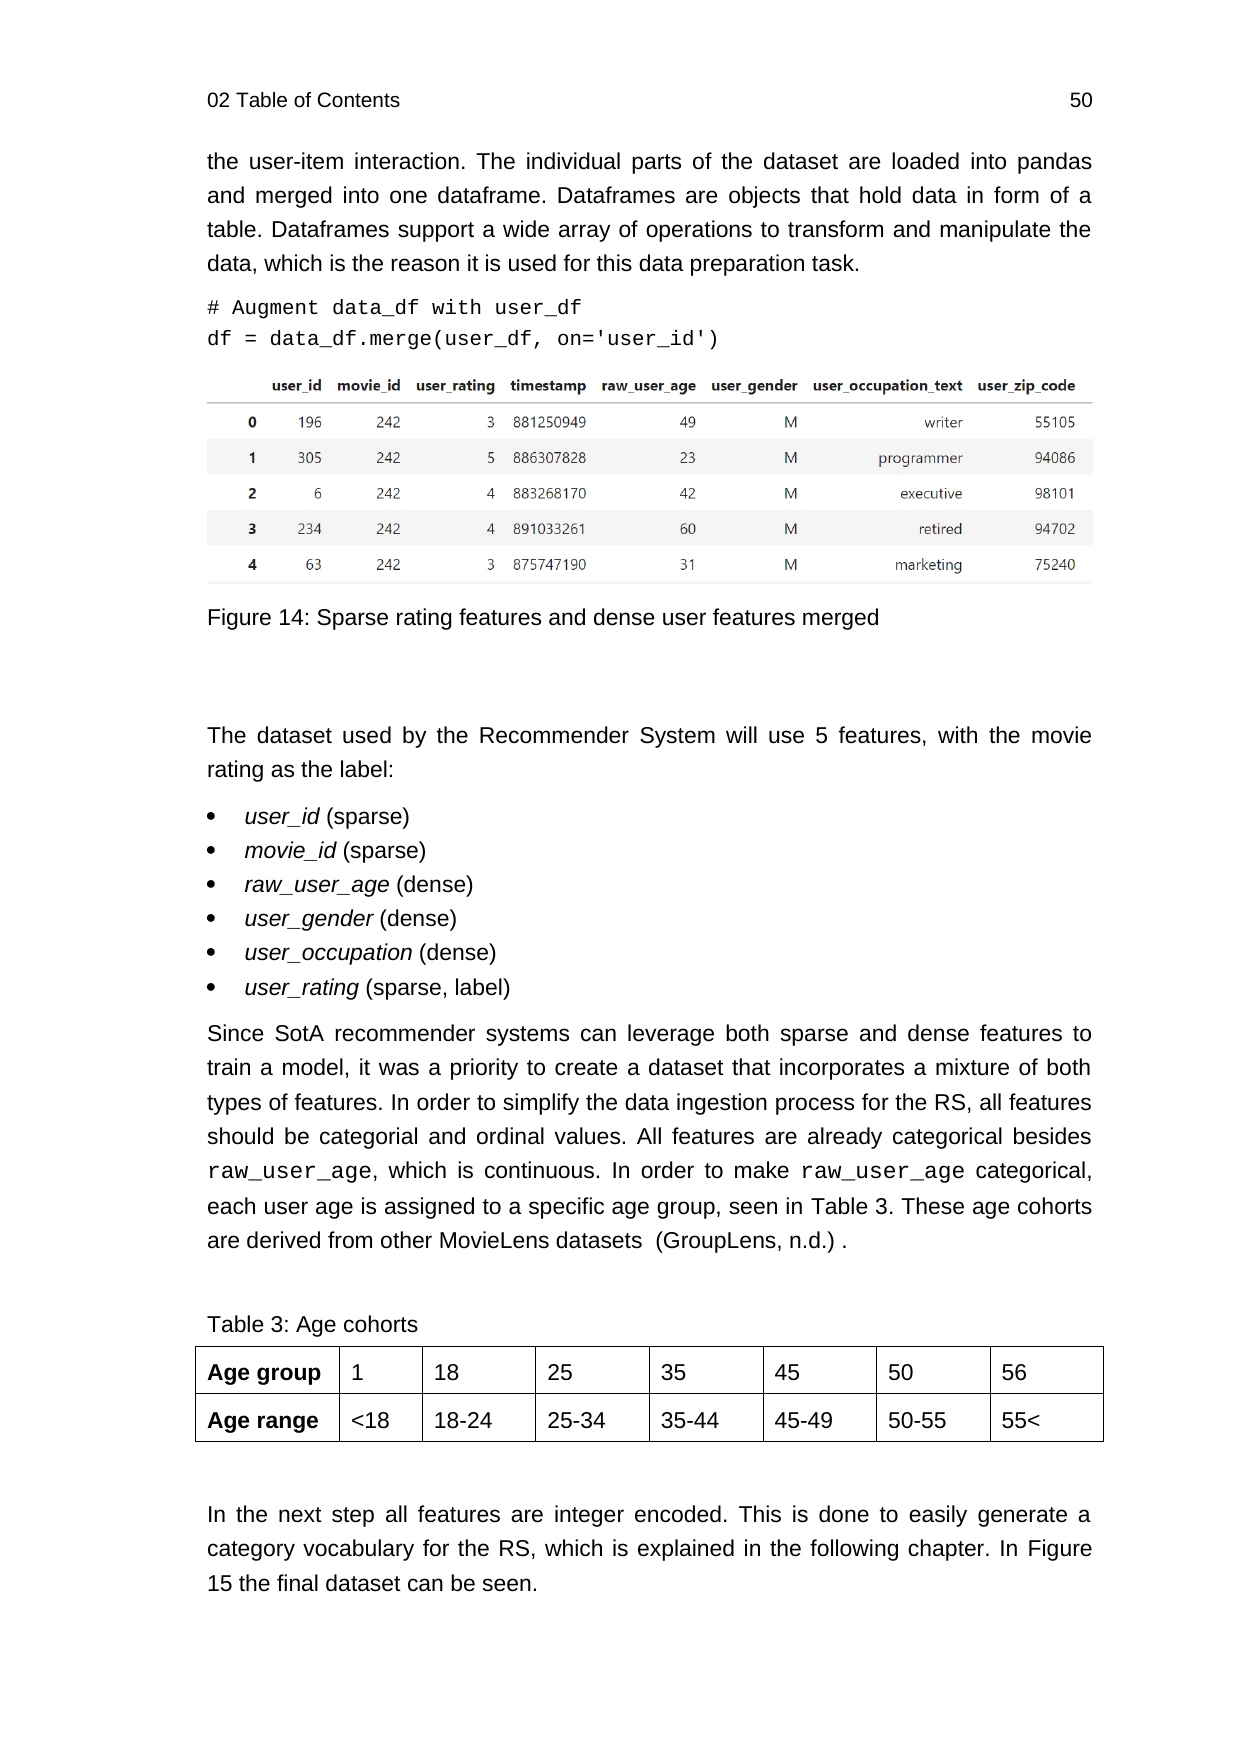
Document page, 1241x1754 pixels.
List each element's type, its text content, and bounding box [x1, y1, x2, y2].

list user_occupation (dense) [207, 939, 1092, 966]
table_cell 18-24 [423, 1394, 535, 1441]
table_cell 35-44 [650, 1394, 763, 1441]
text Since SotA recommender systems can leverage both sparse and dense features to train a model, it was a priority to create a dataset that incorporates a mixture of both types of features. In order to simplify the data ingestion process for the RS, all features should be categorial and ordinal values. All features are already categorical besides raw_user_age, which is continuous. In order to make raw_user_age categorical, each user age is assigned to a specific age group, seen in Table 3. These age cohorts are derived from other MovieLens datasets . [207, 1020, 1092, 1253]
table_cell <18 [340, 1394, 422, 1441]
table_header Age group [196, 1347, 339, 1393]
table_header 56 [991, 1347, 1103, 1393]
list user_rating (sparse, label) [207, 973, 1092, 1000]
table_cell 45-49 [764, 1394, 876, 1441]
list user_id (sparse) [207, 803, 1092, 829]
list user_gender (dense) [207, 905, 1092, 932]
table_cell 25-34 [536, 1394, 649, 1441]
table_header 1 [340, 1347, 422, 1393]
table_header 25 [536, 1347, 649, 1393]
table_header 35 [650, 1347, 763, 1393]
list movie_id (sparse) [207, 837, 1092, 863]
table_header 50 [877, 1347, 990, 1393]
picture [206, 371, 1093, 584]
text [207, 148, 1092, 277]
table_cell 50-55 [877, 1394, 990, 1441]
text The dataset used by the Recommender System will use 5 features, with the movie rating as the label: [207, 722, 1092, 782]
table_cell Age range [196, 1394, 339, 1441]
table_header 45 [764, 1347, 876, 1393]
table_cell 55< [991, 1394, 1103, 1441]
text df = data_df.merge(user_df, on='user_id') [207, 328, 1092, 351]
text Table 3: Age cohorts [207, 1311, 1092, 1338]
table_header 18 [423, 1347, 535, 1393]
list raw_user_age (dense) [207, 871, 1092, 897]
text # Augment data_df with user_df [207, 297, 1092, 321]
